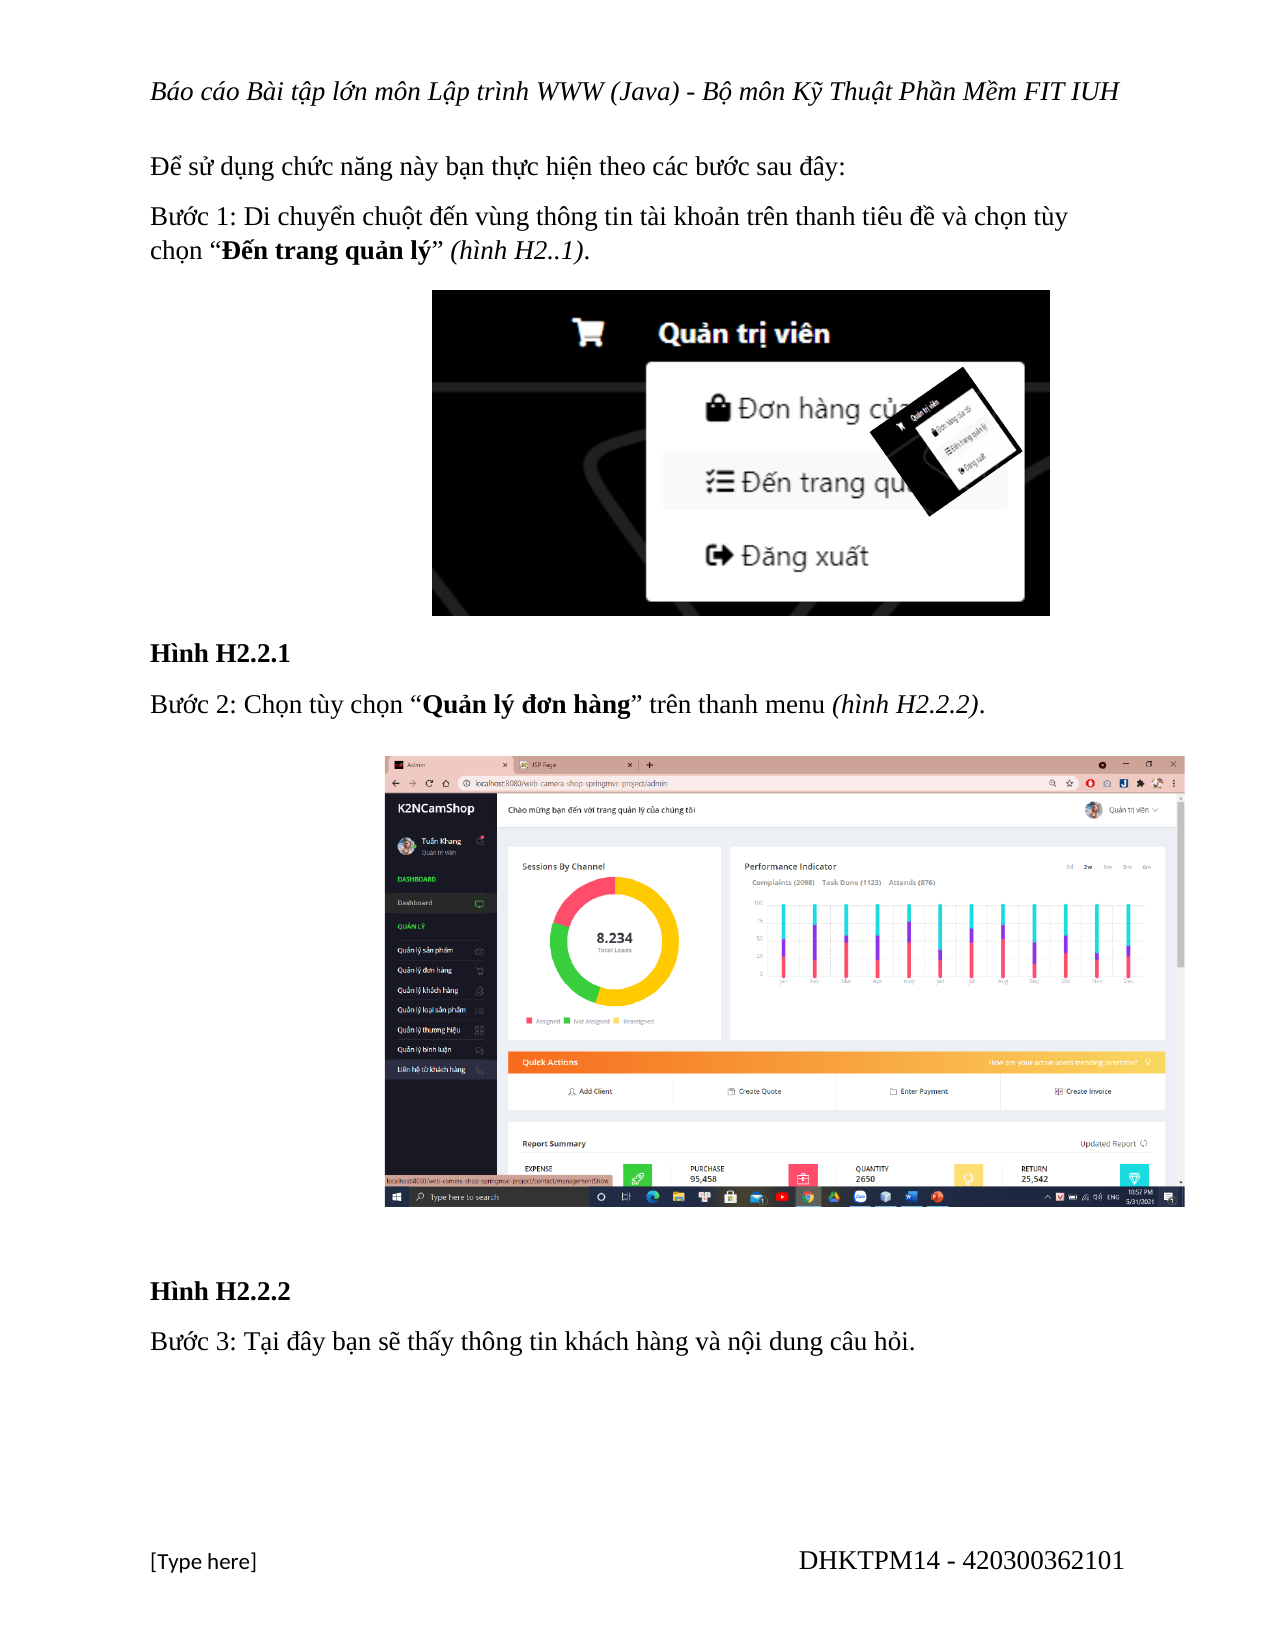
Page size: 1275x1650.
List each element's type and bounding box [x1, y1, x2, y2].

picture [384, 756, 1185, 1207]
picture [432, 290, 1050, 616]
